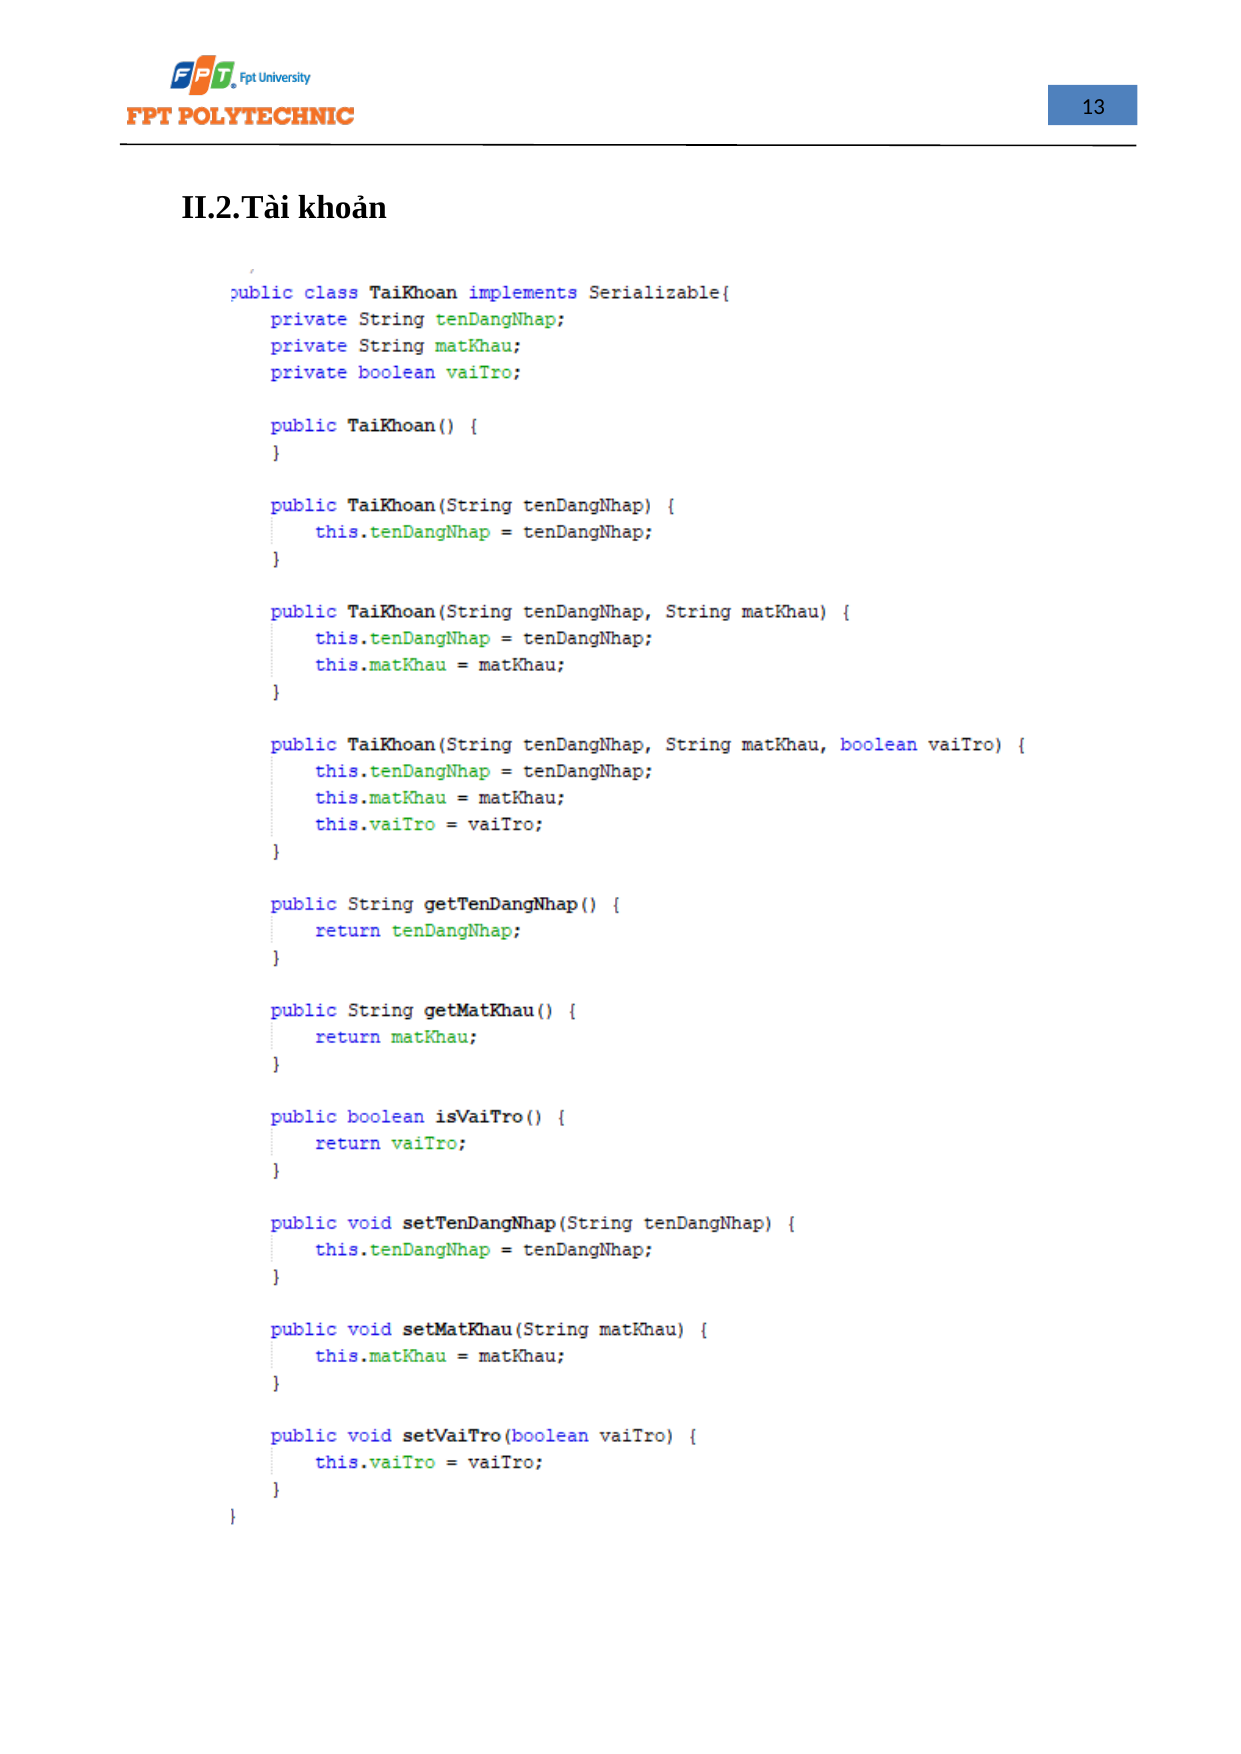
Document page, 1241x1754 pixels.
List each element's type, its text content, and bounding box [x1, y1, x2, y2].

picture [120, 50, 369, 134]
list Tài khoản [181, 187, 1144, 226]
